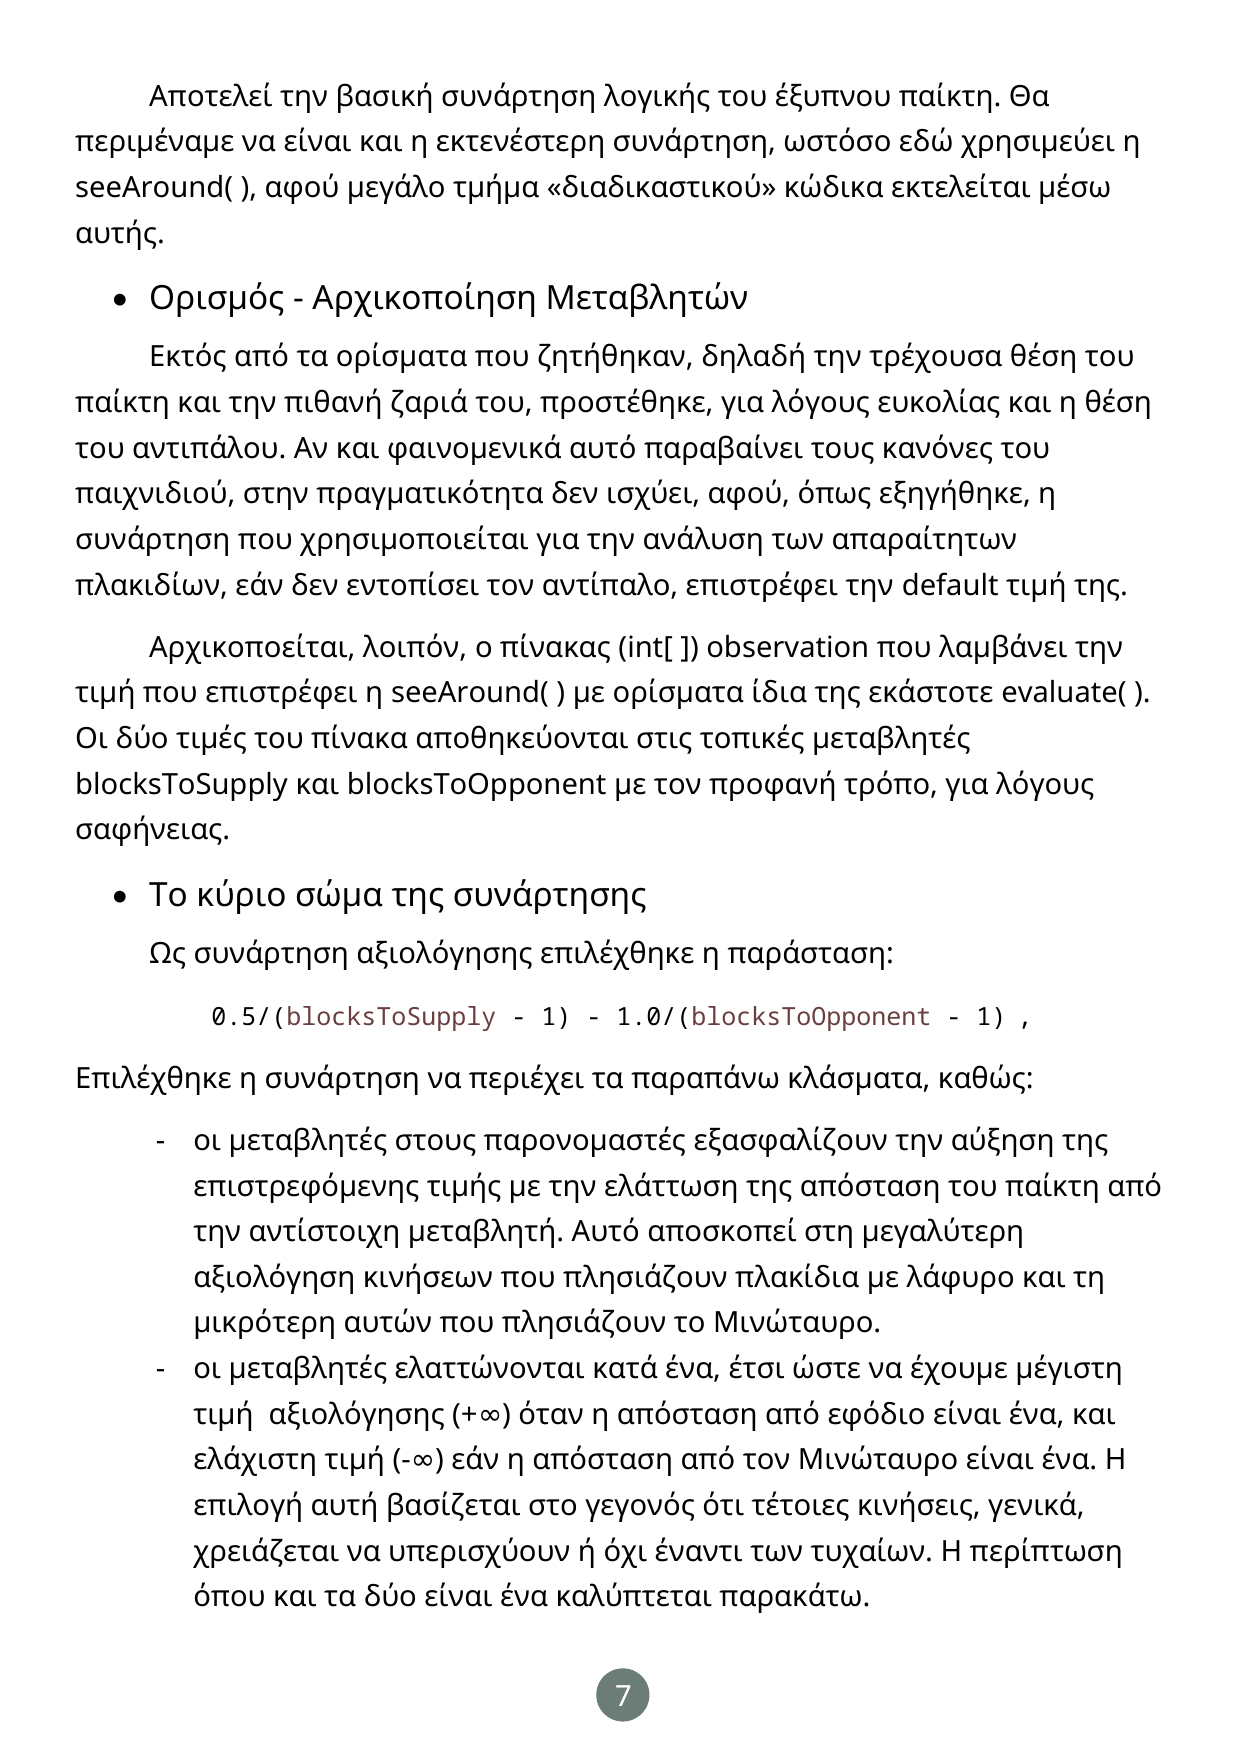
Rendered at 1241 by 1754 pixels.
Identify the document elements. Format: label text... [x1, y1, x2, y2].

text Εκτός από τα ορίσματα που ζητήθηκαν, δηλαδή την τρέχουσα θέση του παίκτη και την πιθανή ζαριά του, προστέθηκε, για λόγους ευκολίας και η θέση του αντιπάλου. Αν και φαινομενικά αυτό παραβαίνει τους κανόνες του παιχνιδιού, στην πραγματικότητα δεν ισχύει, αφού, όπως εξηγήθηκε, η συνάρτηση που χρησιμοποιείται για την ανάλυση των απαραίτητων πλακιδίων, εάν δεν εντοπίσει τον αντίπαλο, επιστρέφει την default τιμή της. [75, 336, 1165, 603]
text Αρχικοποείται, λοιπόν, o πίνακας (int[ ]) observation που λαμβάνει την τιμή που επιστρέφει η seeAround( ) με ορίσματα ίδια της εκάστοτε evaluate( ). Οι δύο τιμές του πίνακα αποθηκεύονται στις τοπικές μεταβλητές blocksToSupply και blocksToOpponent με τον προφανή τρόπο, για λόγους σαφήνειας. [75, 626, 1165, 848]
text Αποτελεί την βασική συνάρτηση λογικής του έξυπνου παίκτη. Θα περιμέναμε να είναι και η εκτενέστερη συνάρτηση, ωστόσο εδώ χρησιμεύει η seeAround( ), αφού μεγάλο τμήμα «διαδικαστικού» κώδικα εκτελείται μέσω αυτής. [75, 75, 1165, 252]
text Ως συνάρτηση αξιολόγησης επιλέχθηκε η παράσταση: [75, 932, 1165, 972]
subtitle Ορισμός - Αρχικοποίηση Μεταβλητών [111, 274, 1165, 319]
list οι μεταβλητές στους παρονομαστές εξασφαλίζουν την αύξηση της επιστρεφόμενης τιμής με την ελάττωση της απόσταση του παίκτη από την αντίστοιχη μεταβλητή. Αυτό αποσκοπεί στη μεγαλύτερη αξιολόγηση κινήσεων που πλησιάζουν πλακίδια με λάφυρο και τη μικρότερη αυτών που πλησιάζουν το Μινώταυρο. [156, 1119, 1165, 1341]
text 0.5/(blocksToSupply - 1) - 1.0/(blocksToOpponent - 1) , [75, 994, 1165, 1034]
subtitle Το κύριο σώμα της συνάρτησης [111, 871, 1165, 916]
list οι μεταβλητές ελαττώνονται κατά ένα, έτσι ώστε να έχουμε μέγιστη τιμή αξιολόγησης (+∞) όταν η απόσταση από εφόδιο είναι ένα, και ελάχιστη τιμή (-∞) εάν η απόσταση από τον Μινώταυρο είναι ένα. Η επιλογή αυτή βασίζεται στο γεγονός ότι τέτοιες κινήσεις, γενικά, χρειάζεται να υπερισχύουν ή όχι έναντι των τυχαίων. Η περίπτωση όπου και τα δύο είναι ένα καλύπτεται παρακάτω. [156, 1347, 1165, 1615]
text Επιλέχθηκε η συνάρτηση να περιέχει τα παραπάνω κλάσματα, καθώς: [75, 1057, 1165, 1097]
